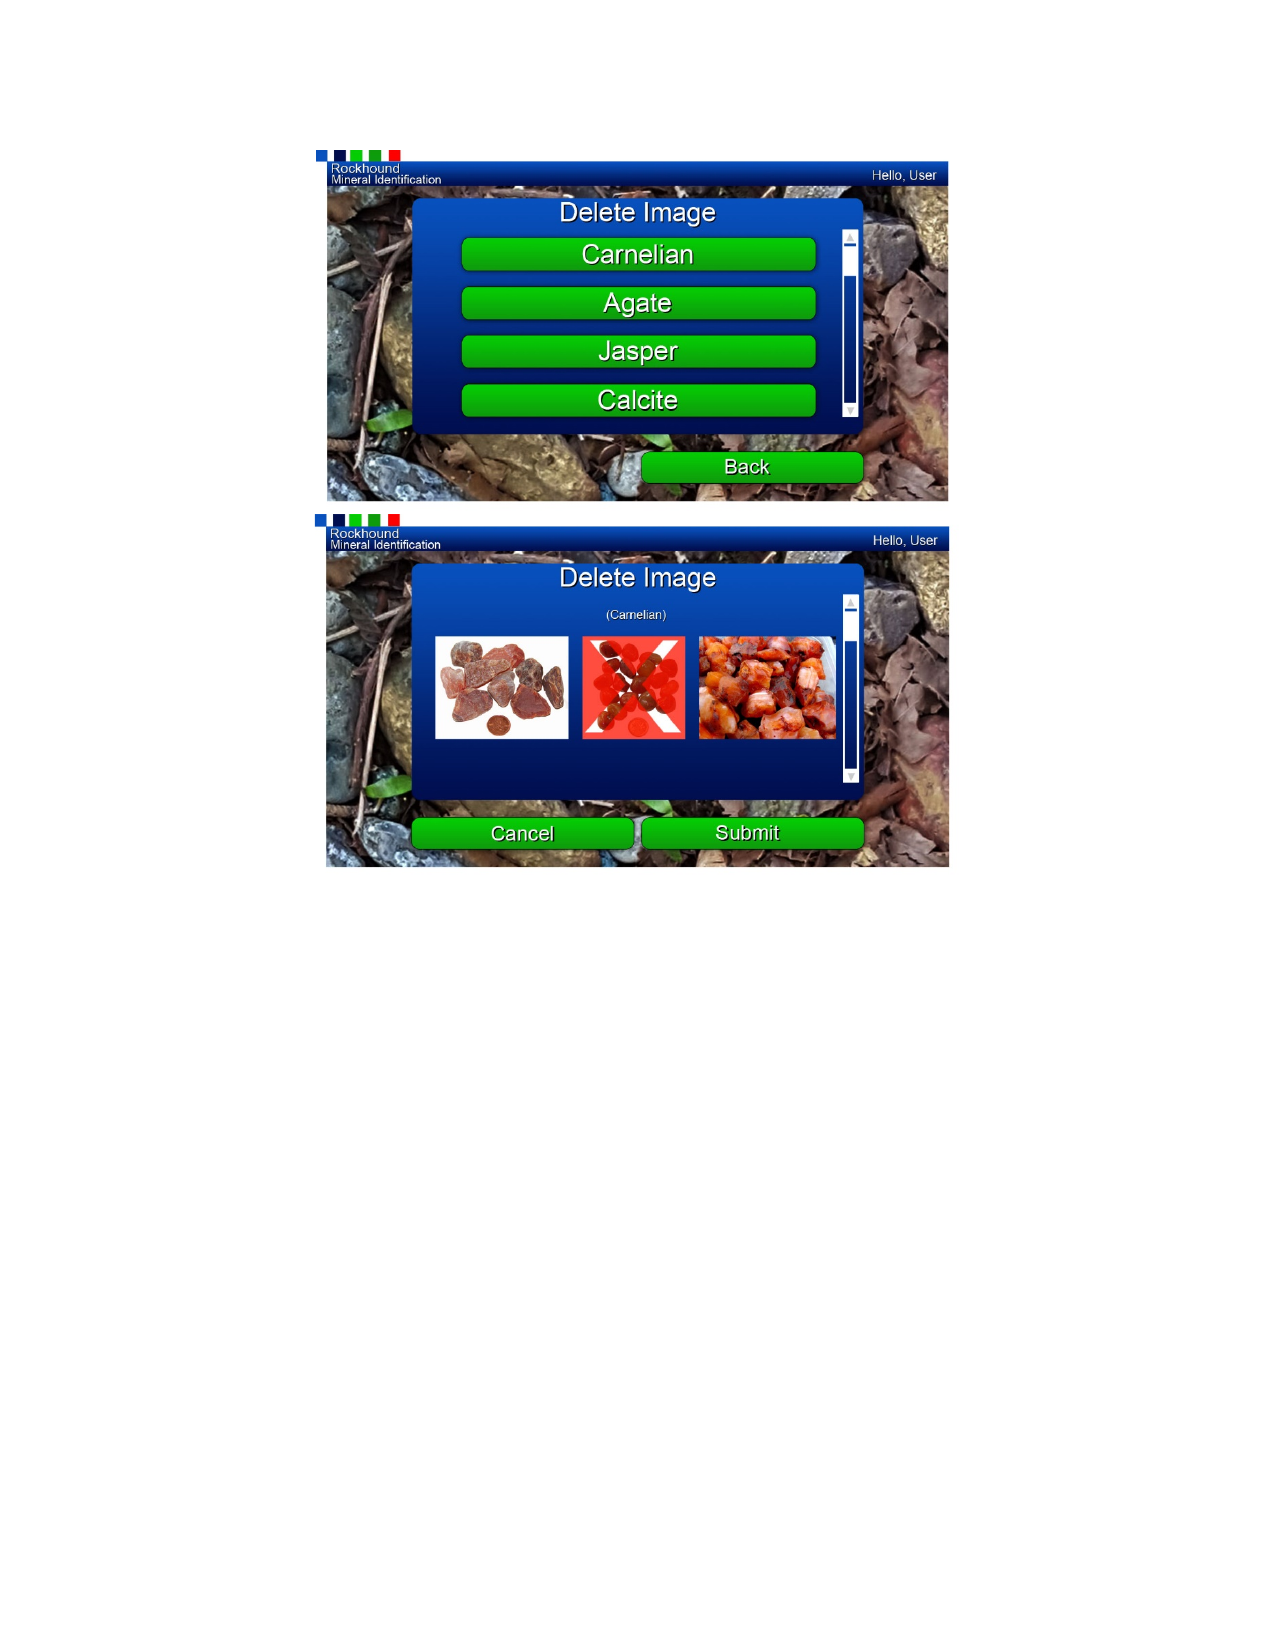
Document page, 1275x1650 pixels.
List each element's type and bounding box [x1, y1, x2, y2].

picture [314, 514, 961, 879]
picture [316, 150, 959, 513]
